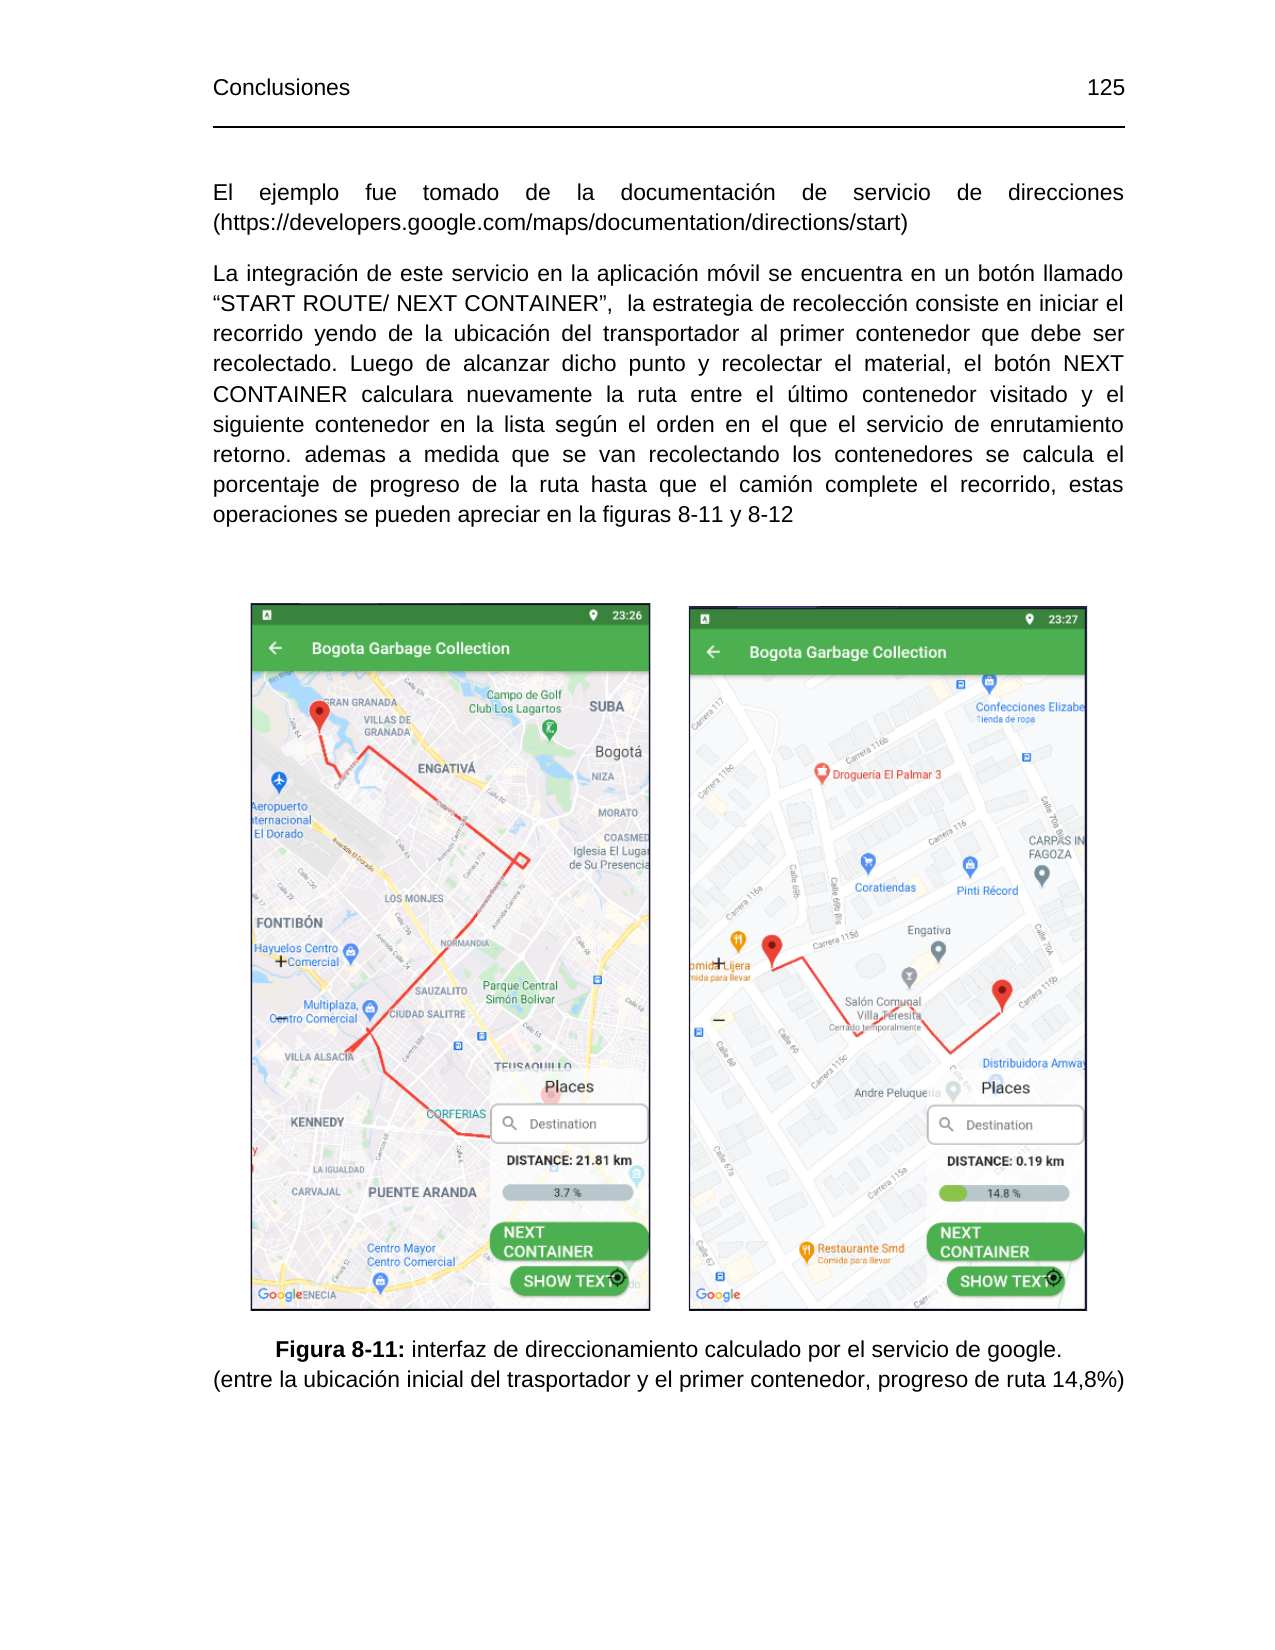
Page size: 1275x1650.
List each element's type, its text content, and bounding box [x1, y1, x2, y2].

text El ejemplo fue tomado de la documentación de servicio de direcciones (https://developers.google.com/maps/documentation/directions/start) [213, 178, 1125, 235]
picture [688, 606, 1088, 1311]
text Figura 8-11: interfaz de direccionamiento calculado por el servicio de google. (entre la ubicación inicial del trasportador y el primer contenedor, progreso de ruta 14,8%) [213, 1336, 1125, 1392]
picture [250, 603, 651, 1311]
text La integración de este servicio en la aplicación móvil se encuentra en un botón llamado “START ROUTE/ NEXT CONTAINER”, la estrategia de recolección consiste en iniciar el recorrido yendo de la ubicación del transportador al primer contenedor que debe ser recolectado. Luego de alcanzar dicho punto y recolectar el material, el botón NEXT CONTAINER calculara nuevamente la ruta entre el último contenedor visitado y el siguiente contenedor en la lista según el orden en el que el servicio de enrutamiento retorno. ademas a medida que se van recolectando los contenedores se calcula el porcentaje de progreso de la ruta hasta que el camión complete el recorrido, estas operaciones se pueden apreciar en la figuras 8-11 y 8-12 [213, 260, 1125, 528]
